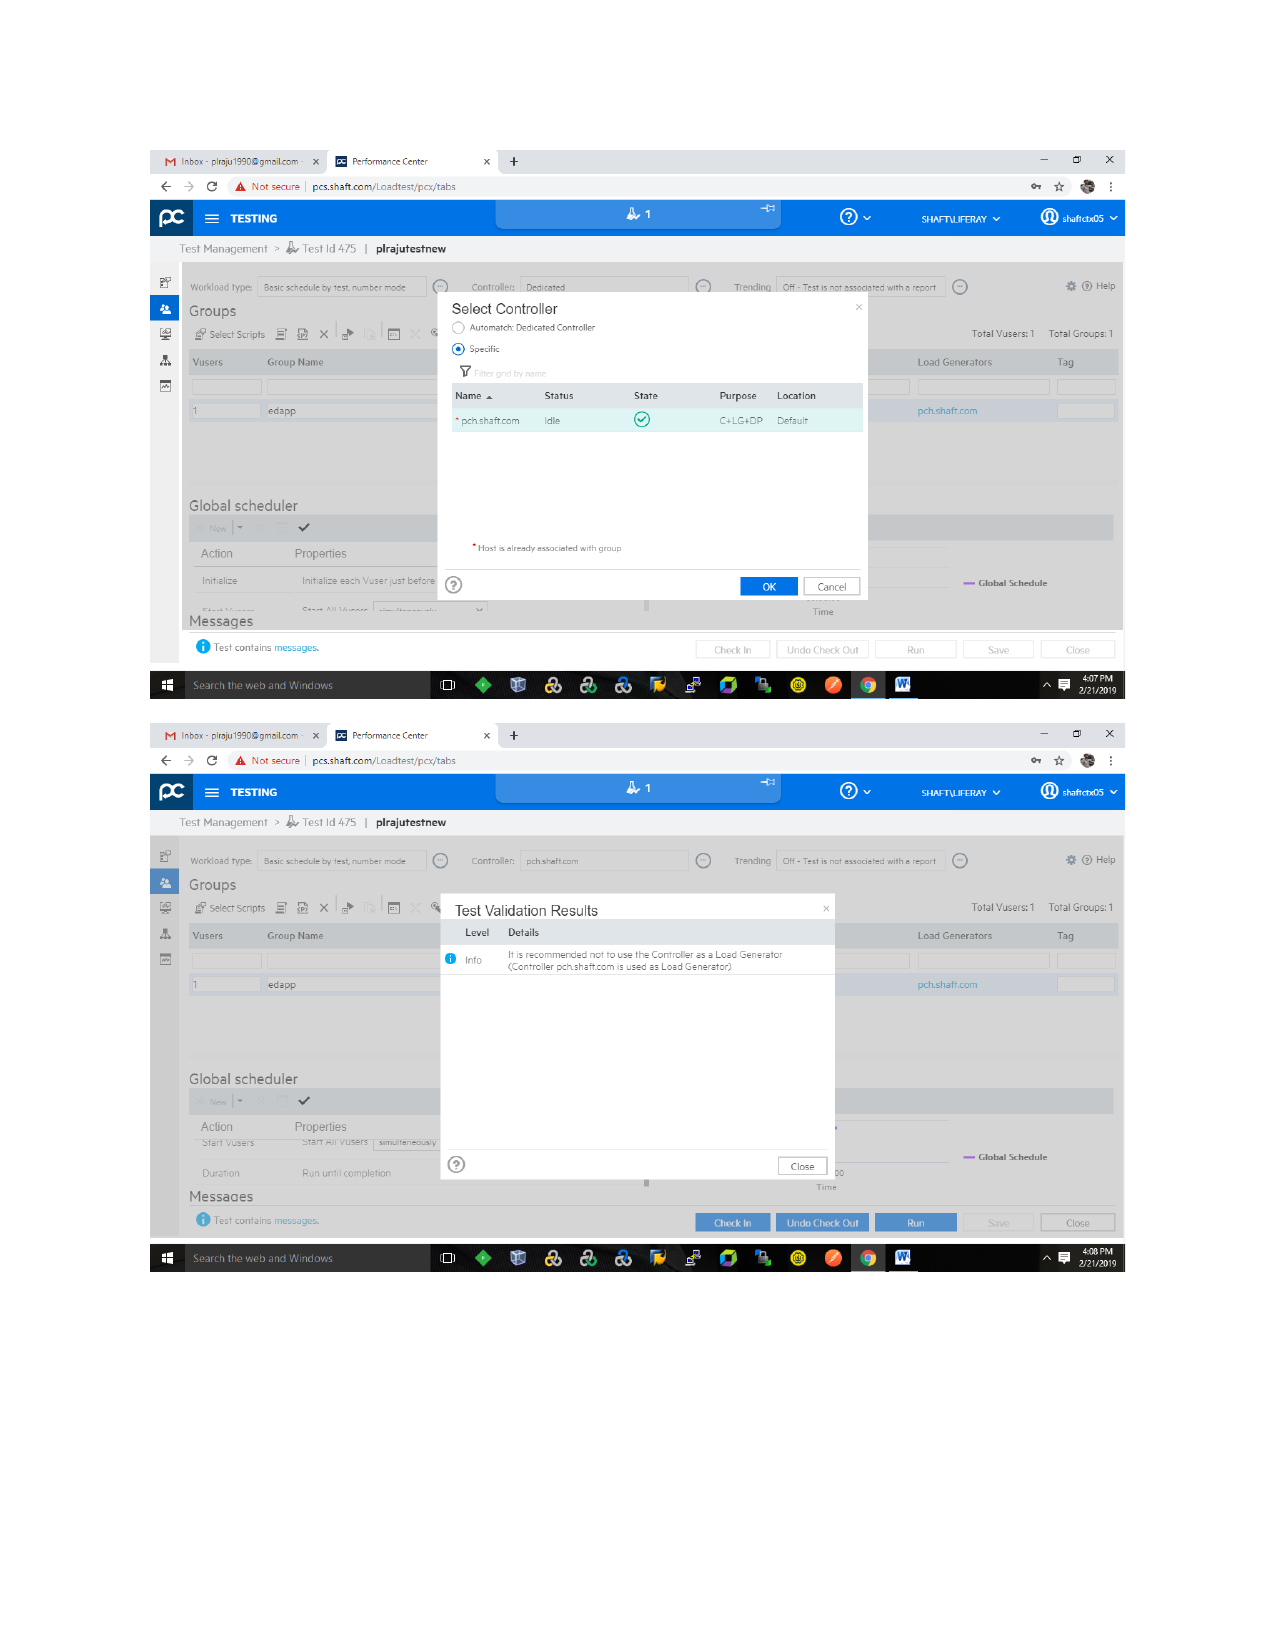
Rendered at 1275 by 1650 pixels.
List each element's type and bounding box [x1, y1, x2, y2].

picture [150, 723, 1125, 1272]
picture [150, 150, 1125, 699]
